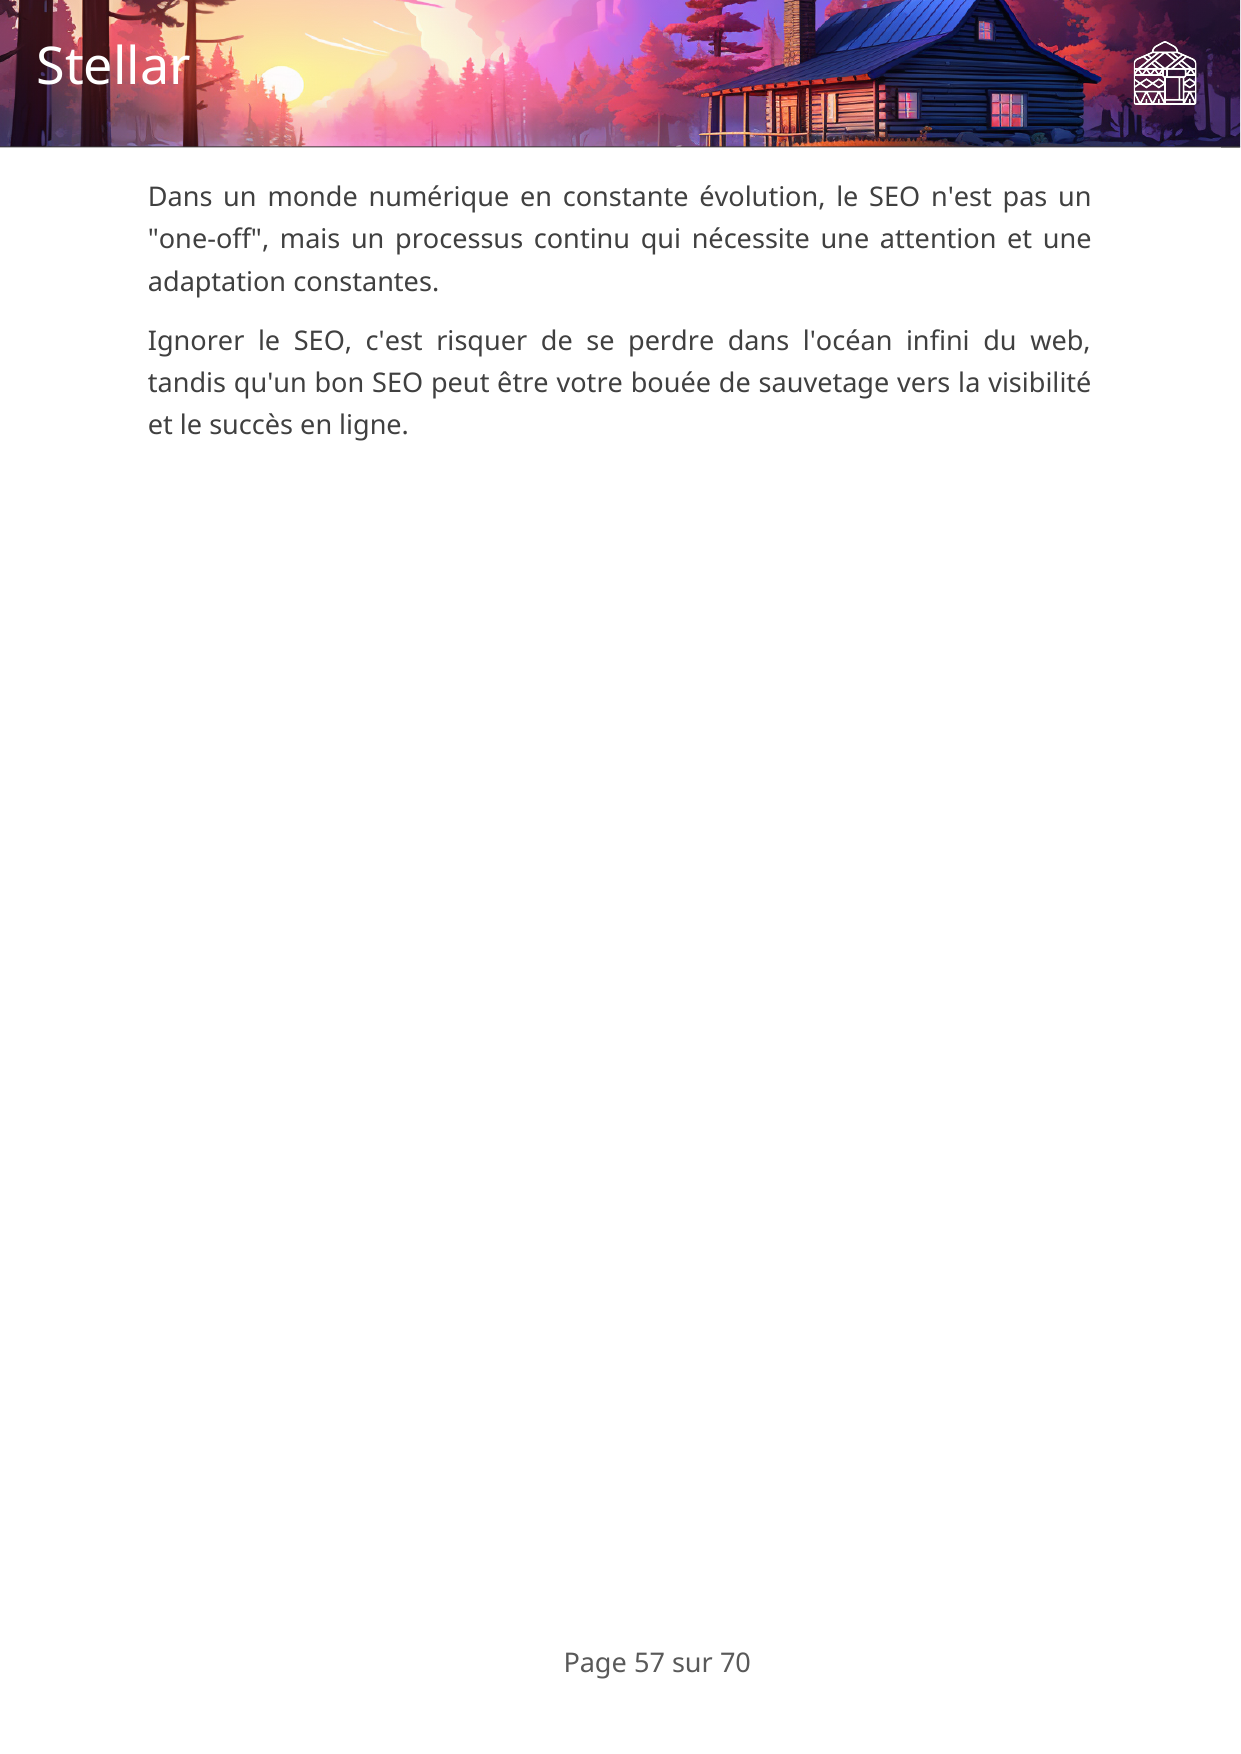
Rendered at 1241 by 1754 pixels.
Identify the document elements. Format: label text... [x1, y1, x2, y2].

picture [0, 0, 1241, 146]
text Ignorer le SEO, c'est risquer de se perdre dans l'océan infini du web, tandis qu'un bon SEO peut être votre bouée de sauvetage vers la visibilité et le succès en ligne. [148, 321, 1092, 443]
text Dans un monde numérique en constante évolution, le SEO n'est pas un "one-off", mais un processus continu qui nécessite une attention et une adaptation constantes. [148, 177, 1092, 299]
